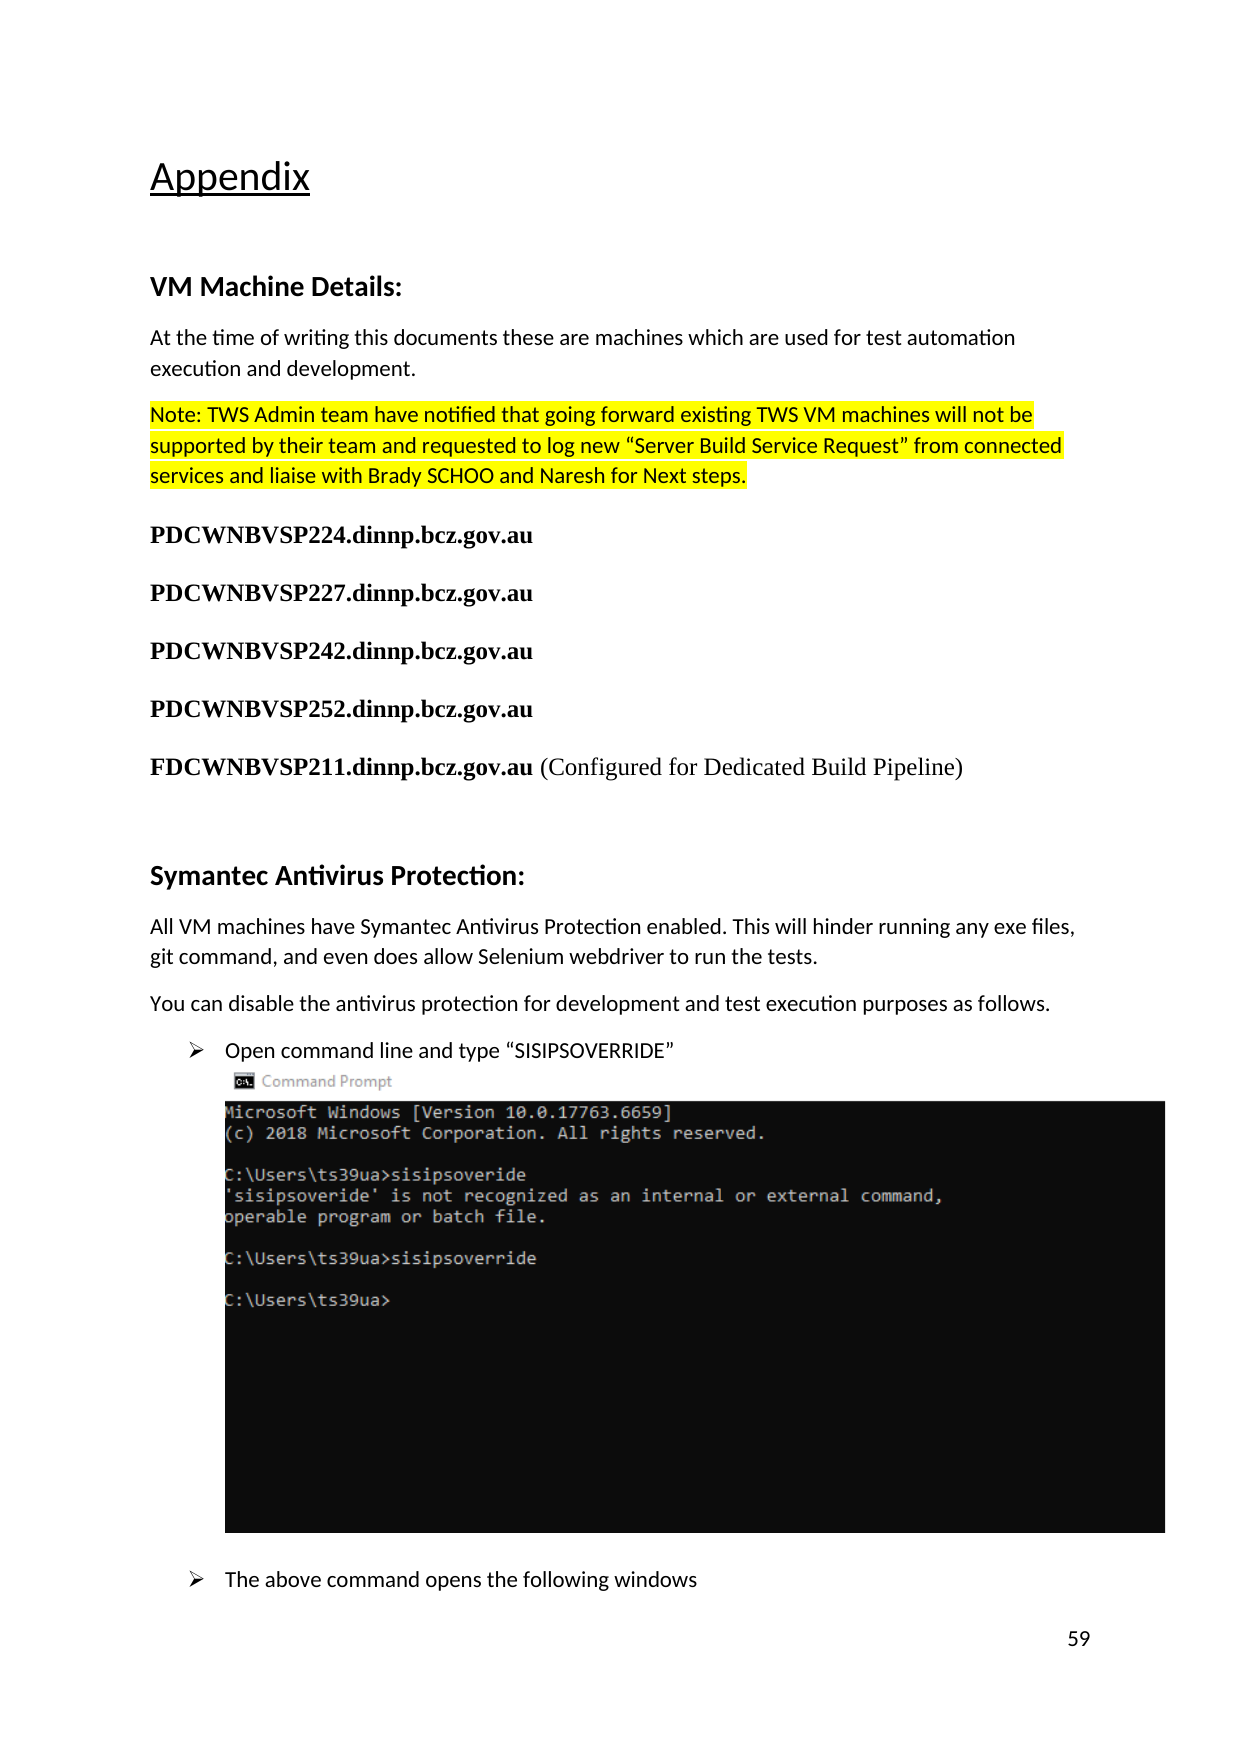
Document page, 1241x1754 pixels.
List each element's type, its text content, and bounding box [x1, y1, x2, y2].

text PDCWNBVSP242.dinnp.bcz.gov.au [150, 636, 1090, 665]
text Appendix [150, 150, 1090, 201]
text PDCWNBVSP224.dinnp.bcz.gov.au [150, 520, 1090, 549]
text Symantec Antivirus Protection: [150, 857, 1090, 892]
text You can disable the antivirus protection for development and test execution purposes as follows. [150, 989, 1090, 1017]
list Open command line and type “SISIPSOVERRIDE” [187, 1036, 1090, 1064]
picture [225, 1066, 1166, 1533]
text FDCWNBVSP211.dinnp.bcz.gov.au (Configured for Dedicated Build Pipeline) [150, 752, 1090, 781]
list The above command opens the following windows [187, 1565, 1090, 1593]
text PDCWNBVSP252.dinnp.bcz.gov.au [150, 694, 1090, 723]
text PDCWNBVSP227.dinnp.bcz.gov.au [150, 578, 1090, 607]
text Note: TWS Admin team have notified that going forward existing TWS VM machines will not be supported by their team and requested to log new “Server Build Service Request” from connected services and liaise with Brady SCHOO and Naresh for Next steps. [150, 401, 1090, 489]
text VM Machine Details: [150, 268, 1090, 304]
text All VM machines have Symantec Antivirus Protection enabled. This will hinder running any exe files, git command, and even does allow Selenium webdriver to run the tests. [150, 912, 1090, 970]
text At the time of writing this documents these are machines which are used for test automation execution and development. [150, 323, 1090, 382]
